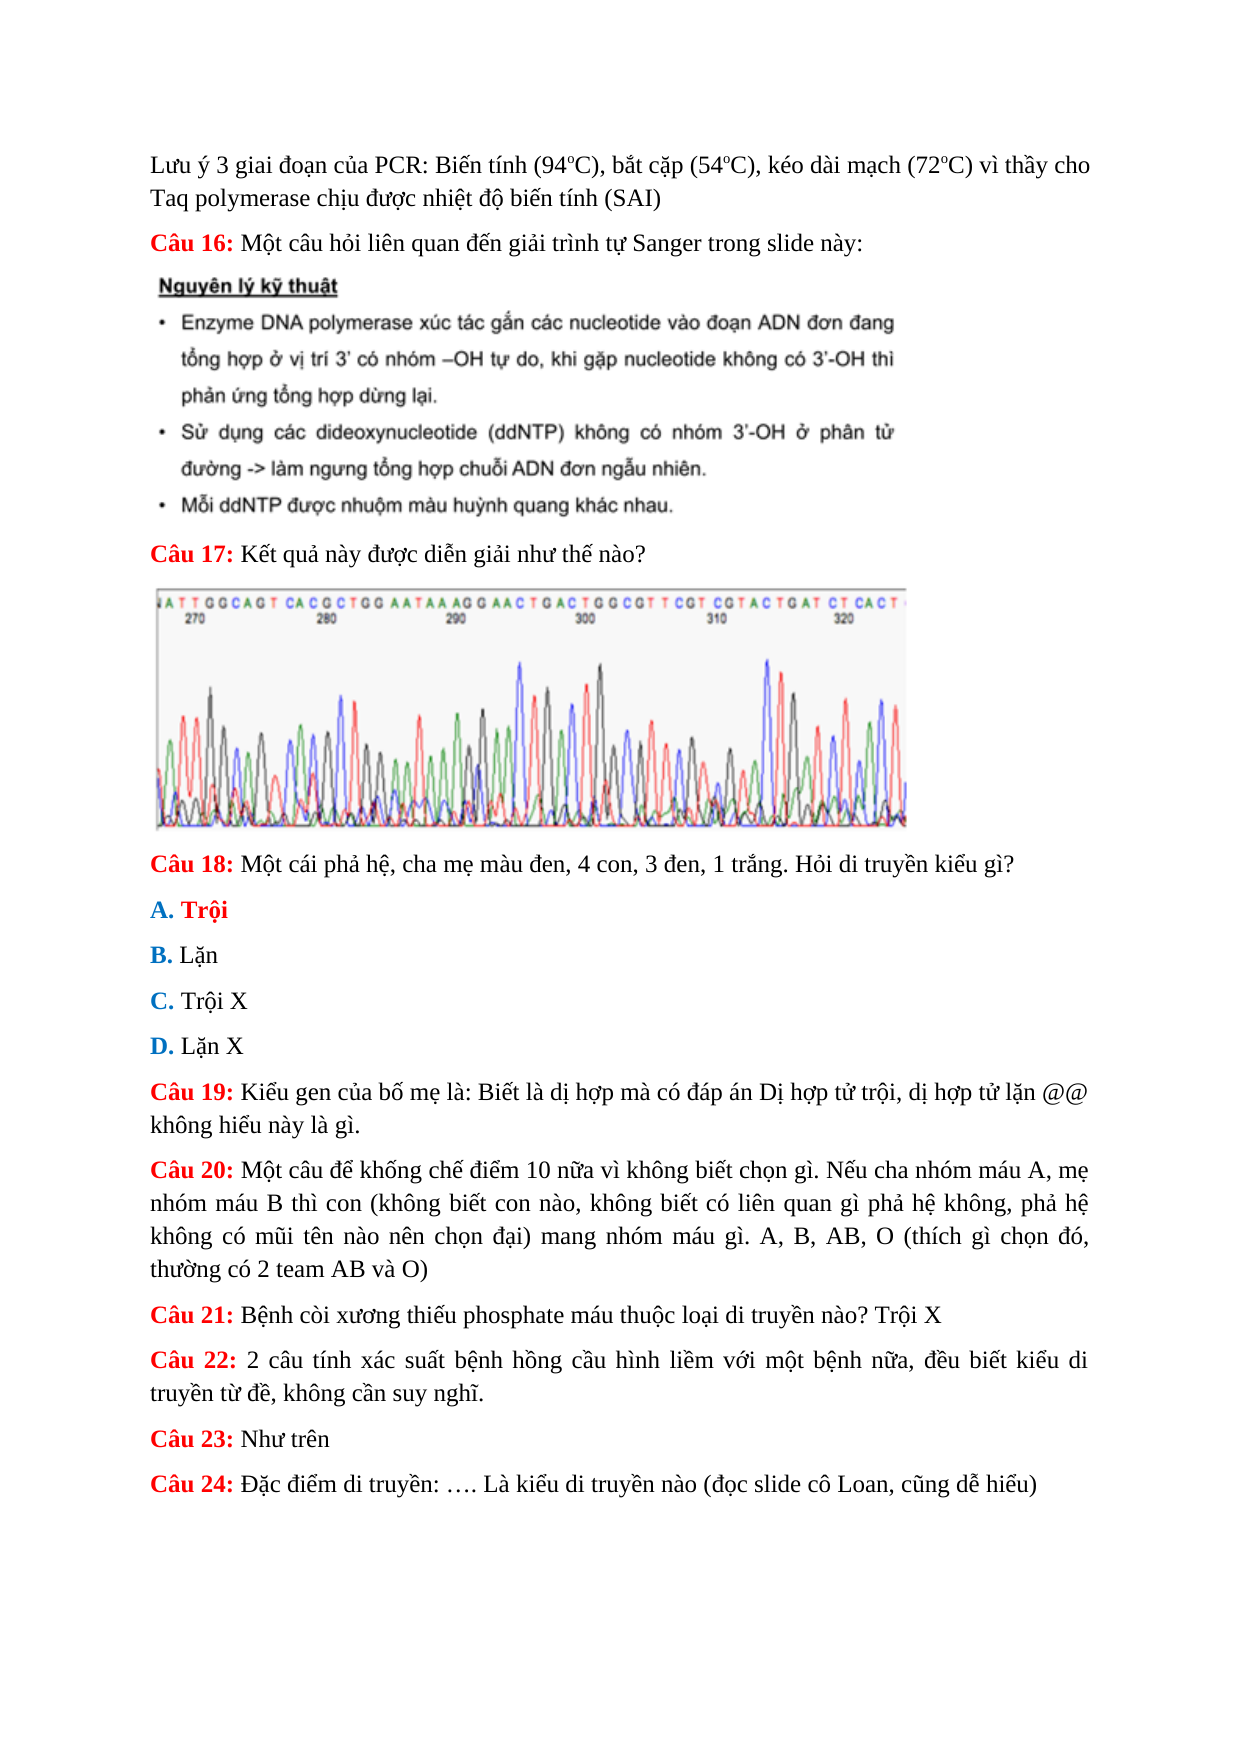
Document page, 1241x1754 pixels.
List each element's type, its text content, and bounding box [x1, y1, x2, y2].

text A. Trội [150, 895, 1090, 923]
text Câu 21: Bệnh còi xương thiếu phosphate máu thuộc loại di truyền nào? Trội X [150, 1300, 1090, 1329]
text Câu 18: Một cái phả hệ, cha mẹ màu đen, 4 con, 3 đen, 1 trắng. Hỏi di truyền kiểu gì? [150, 849, 1090, 878]
text Câu 20: Một câu để khống chế điểm 10 nữa vì không biết chọn gì. Nếu cha nhóm máu A, mẹ nhóm máu B thì con (không biết con nào, không biết có liên quan gì phả hệ không, phả hệ không có mũi tên nào nên chọn đại) mang nhóm máu gì. A, B, AB, O (thích gì chọn đó, thường có 2 team AB và O) [150, 1155, 1090, 1283]
text Câu 24: Đặc điểm di truyền: …. Là kiểu di truyền nào (đọc slide cô Loan, cũng dễ hiểu) [150, 1469, 1090, 1498]
text B. Lặn [150, 940, 1090, 969]
picture [150, 274, 905, 523]
text Câu 16: Một câu hỏi liên quan đến giải trình tự Sanger trong slide này: [150, 228, 1090, 257]
text C. Trội X [150, 986, 1090, 1014]
text Câu 23: Như trên [150, 1424, 1090, 1453]
picture [150, 584, 910, 833]
text Câu 22: 2 câu tính xác suất bệnh hồng cầu hình liềm với một bệnh nữa, đều biết kiểu di truyền từ đề, không cần suy nghĩ. [150, 1345, 1090, 1407]
text Câu 19: Kiểu gen của bố mẹ là: Biết là dị hợp mà có đáp án Dị hợp tử trội, dị hợp tử lặn @@ không hiểu này là gì. [150, 1077, 1090, 1138]
text D. Lặn X [150, 1031, 1090, 1060]
text Câu 17: Kết quả này được diễn giải như thế nào? [150, 539, 1090, 568]
text Lưu ý 3 giai đoạn của PCR: Biến tính (94oC), bắt cặp (54oC), kéo dài mạch (72oC) vì thầy cho Taq polymerase chịu được nhiệt độ biến tính (SAI) [150, 150, 1090, 212]
